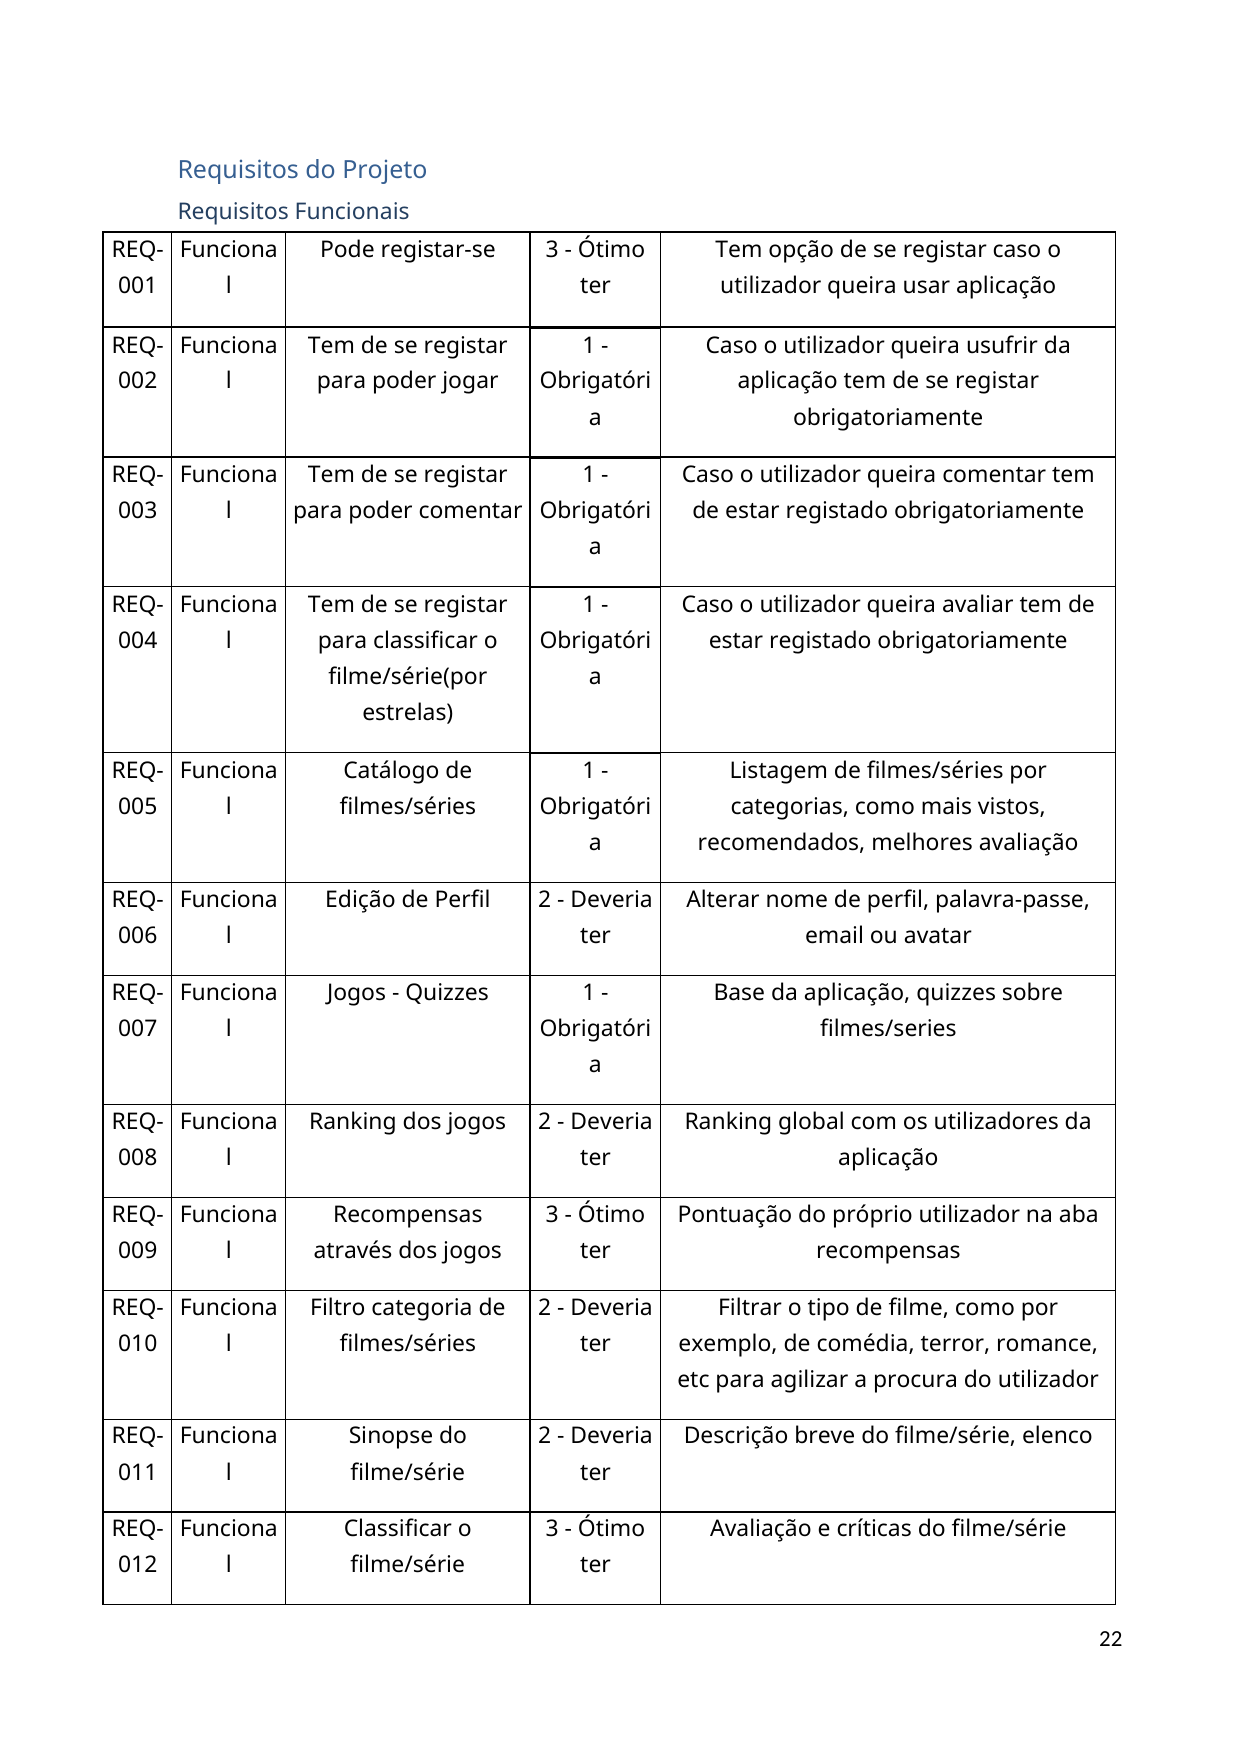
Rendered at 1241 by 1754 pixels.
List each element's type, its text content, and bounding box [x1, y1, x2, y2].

table_cell Funcional [172, 587, 285, 752]
table_cell Funcional [172, 458, 285, 586]
table_cell 2 - Deveria ter [531, 883, 660, 975]
table_cell Ranking global com os utilizadores da aplicação [661, 1105, 1115, 1197]
table_cell Caso o utilizador queira avaliar tem de estar registado obrigatoriamente [661, 587, 1115, 752]
table_cell Pontuação do próprio utilizador na aba recompensas [661, 1198, 1115, 1289]
table_cell 1 - Obrigatória [531, 329, 660, 456]
table_cell Edição de Perfil [286, 883, 529, 975]
table_cell 3 - Ótimo ter [531, 1513, 660, 1604]
table_cell REQ-005 [104, 753, 171, 882]
table_header Funcional [172, 233, 285, 326]
table_cell 3 - Ótimo ter [531, 1198, 660, 1289]
table_header Tem opção de se registar caso o utilizador queira usar aplicação [661, 233, 1115, 326]
table_cell 2 - Deveria ter [531, 1105, 660, 1197]
table_cell Jogos - Quizzes [286, 976, 529, 1104]
table_cell Descrição breve do filme/série, elenco [661, 1420, 1115, 1511]
table_cell 1 - Obrigatória [531, 754, 660, 882]
table_cell Filtro categoria de filmes/séries [286, 1291, 529, 1418]
table_cell Base da aplicação, quizzes sobre filmes/series [661, 976, 1115, 1104]
table_cell Classificar o filme/série [286, 1513, 529, 1604]
table_cell Funcional [172, 753, 285, 882]
table_cell 1 - Obrigatória [531, 459, 660, 586]
table_cell Catálogo de filmes/séries [286, 753, 529, 882]
table_cell Funcional [172, 1198, 285, 1289]
table_cell REQ-009 [104, 1198, 171, 1289]
table_cell 1 - Obrigatória [531, 588, 660, 752]
table_cell Tem de se registar para classificar o filme/série(por estrelas) [286, 587, 529, 752]
table_cell 2 - Deveria ter [531, 1420, 660, 1511]
table_cell 1 - Obrigatória [531, 976, 660, 1104]
table_cell Tem de se registar para poder jogar [286, 328, 529, 456]
table_header 3 - Ótimo ter [531, 233, 660, 326]
table_cell Ranking dos jogos [286, 1105, 529, 1197]
table_cell Funcional [172, 1291, 285, 1418]
subtitle Requisitos Funcionais [177, 195, 1122, 226]
table_cell REQ-004 [104, 587, 171, 752]
table_cell Funcional [172, 1513, 285, 1604]
table_cell Sinopse do filme/série [286, 1420, 529, 1511]
table_cell Caso o utilizador queira usufrir da aplicação tem de se registar obrigatoriamente [661, 328, 1115, 456]
table_cell Funcional [172, 328, 285, 456]
table_cell Funcional [172, 1420, 285, 1511]
table_cell REQ-003 [104, 458, 171, 586]
table_cell Avaliação e críticas do filme/série [661, 1513, 1115, 1604]
table_cell REQ-002 [104, 328, 171, 456]
table_header Pode registar-se [286, 233, 529, 326]
table_cell REQ-008 [104, 1105, 171, 1197]
table_cell Caso o utilizador queira comentar tem de estar registado obrigatoriamente [661, 458, 1115, 586]
table_cell Funcional [172, 1105, 285, 1197]
table_cell Recompensas através dos jogos [286, 1198, 529, 1289]
table_cell Funcional [172, 883, 285, 975]
table_cell Filtrar o tipo de filme, como por exemplo, de comédia, terror, romance, etc para agilizar a procura do utilizador [661, 1291, 1115, 1418]
table_cell REQ-012 [104, 1513, 171, 1604]
table_cell Listagem de filmes/séries por categorias, como mais vistos, recomendados, melhores avaliação [661, 753, 1115, 882]
table_cell Funcional [172, 976, 285, 1104]
table_cell 2 - Deveria ter [531, 1291, 660, 1418]
table_header REQ-001 [104, 233, 171, 326]
table_cell REQ-006 [104, 883, 171, 975]
table_cell REQ-007 [104, 976, 171, 1104]
subtitle Requisitos do Projeto [177, 152, 1122, 186]
table_cell Tem de se registar para poder comentar [286, 458, 529, 586]
table_cell REQ-010 [104, 1291, 171, 1418]
table_cell REQ-011 [104, 1420, 171, 1511]
table_cell Alterar nome de perfil, palavra-passe, email ou avatar [661, 883, 1115, 975]
